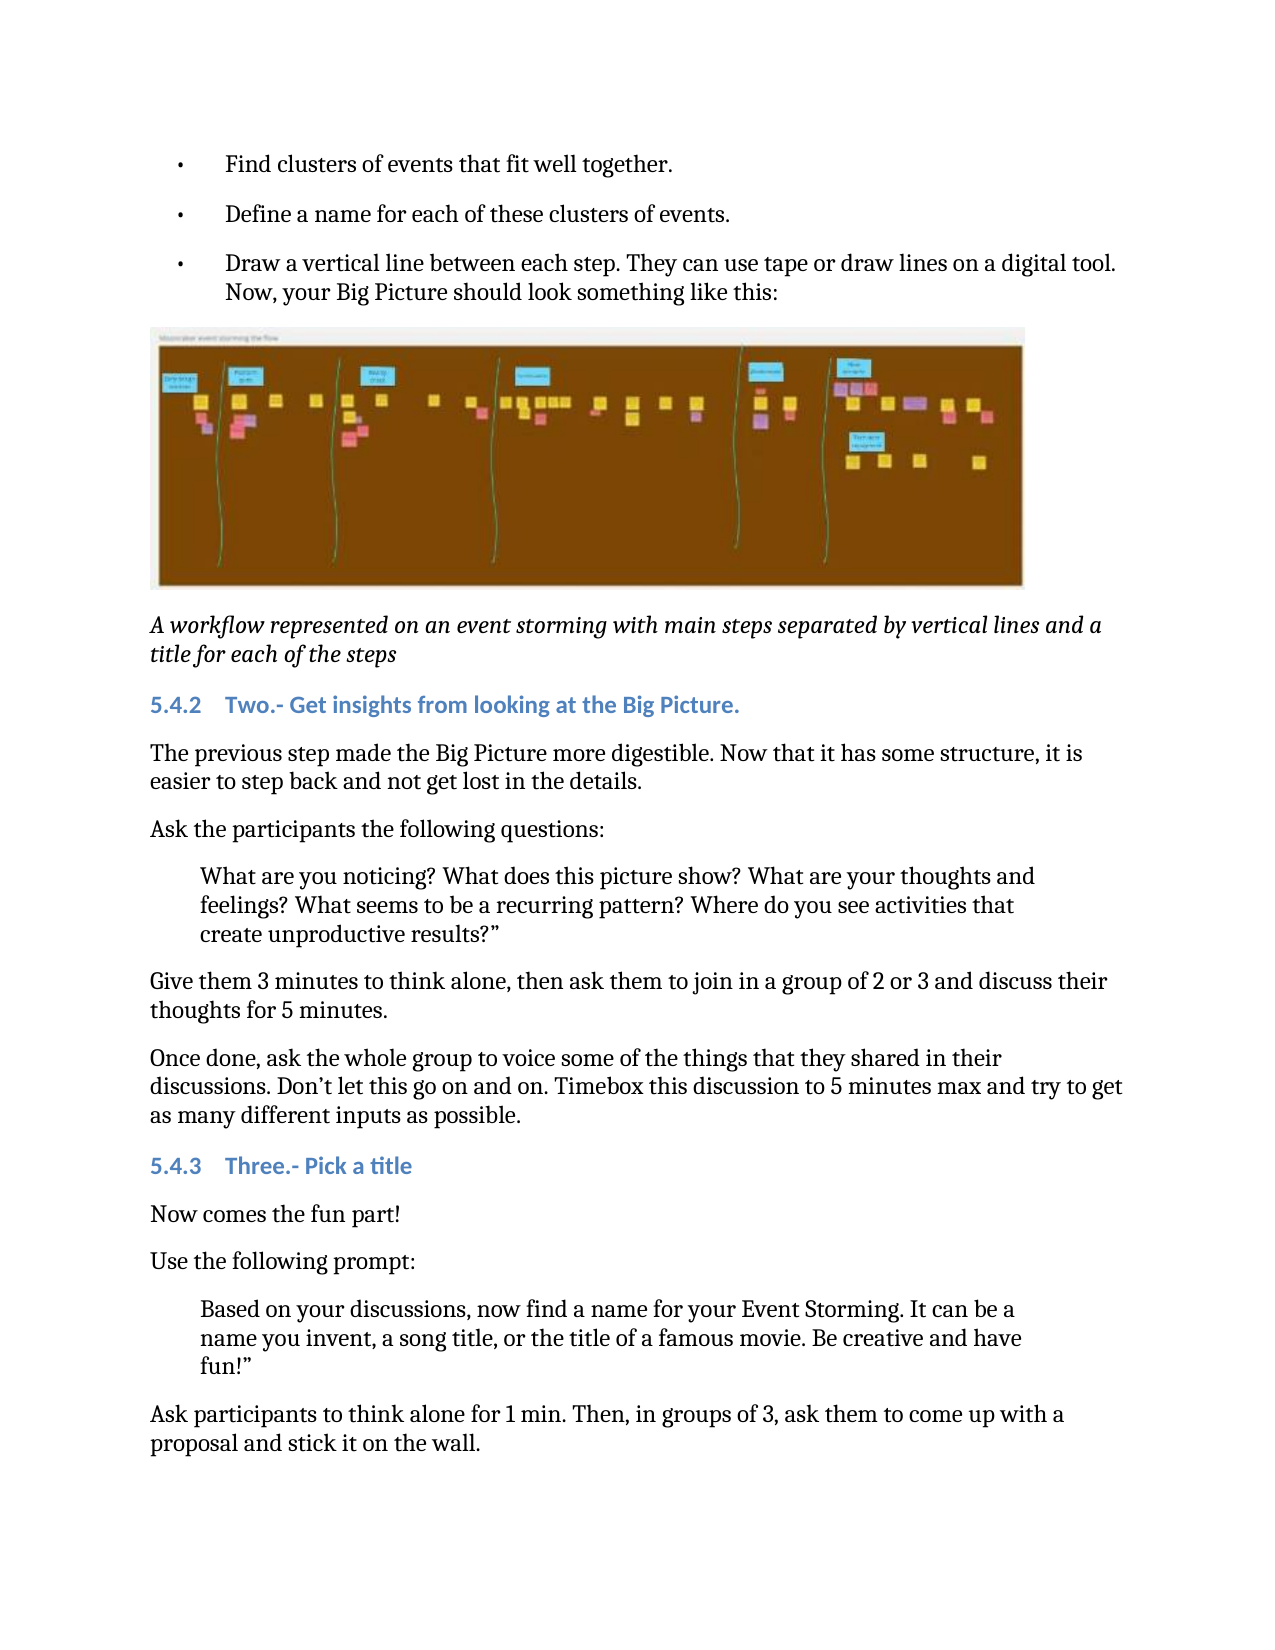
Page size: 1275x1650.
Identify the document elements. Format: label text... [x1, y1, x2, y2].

text The previous step made the Big Picture more digestible. Now that it has some structure, it is easier to step back and not get lost in the details. [150, 738, 1125, 796]
text Based on your discussions, now find a name for your Event Storming. It can be a name you invent, a song title, or the title of a famous movie. Be creative and have fun!” [200, 1295, 1075, 1381]
text Ask participants to think alone for 1 min. Then, in groups of 3, ask them to come up with a proposal and stick it on the wall. [150, 1400, 1125, 1457]
text What are you noticing? What does this picture show? What are your thoughts and feelings? What seems to be a recurring pattern? Where do you see activities that create unproductive results?” [200, 862, 1075, 948]
text Give them 3 minutes to think alone, then ask them to join in a group of 2 or 3 and discuss their thoughts for 5 minutes. [150, 967, 1125, 1025]
list Find clusters of events that fit well together. [175, 150, 1125, 179]
list Define a name for each of these clusters of events. [175, 199, 1125, 228]
picture [150, 327, 1025, 590]
text Once done, ask the whole group to voice some of the things that they shared in their discussions. Don’t let this go on and on. Timebox this discussion to 5 minutes max and try to get as many different inputs as possible. [150, 1043, 1125, 1130]
text Now comes the fun part! [150, 1200, 1125, 1228]
subtitle 5.4.3 Three.- Pick a title [150, 1151, 1125, 1181]
text A workflow represented on an event storming with main steps separated by vertical lines and a title for each of the steps [150, 611, 1125, 668]
text Use the following prompt: [150, 1247, 1125, 1276]
subtitle 5.4.2 Two.- Get insights from looking at the Big Picture. [150, 689, 1125, 720]
list Draw a vertical line between each step. They can use tape or draw lines on a digital tool. Now, your Big Picture should look something like this: [175, 249, 1125, 307]
text Ask the participants the following questions: [150, 815, 1125, 843]
